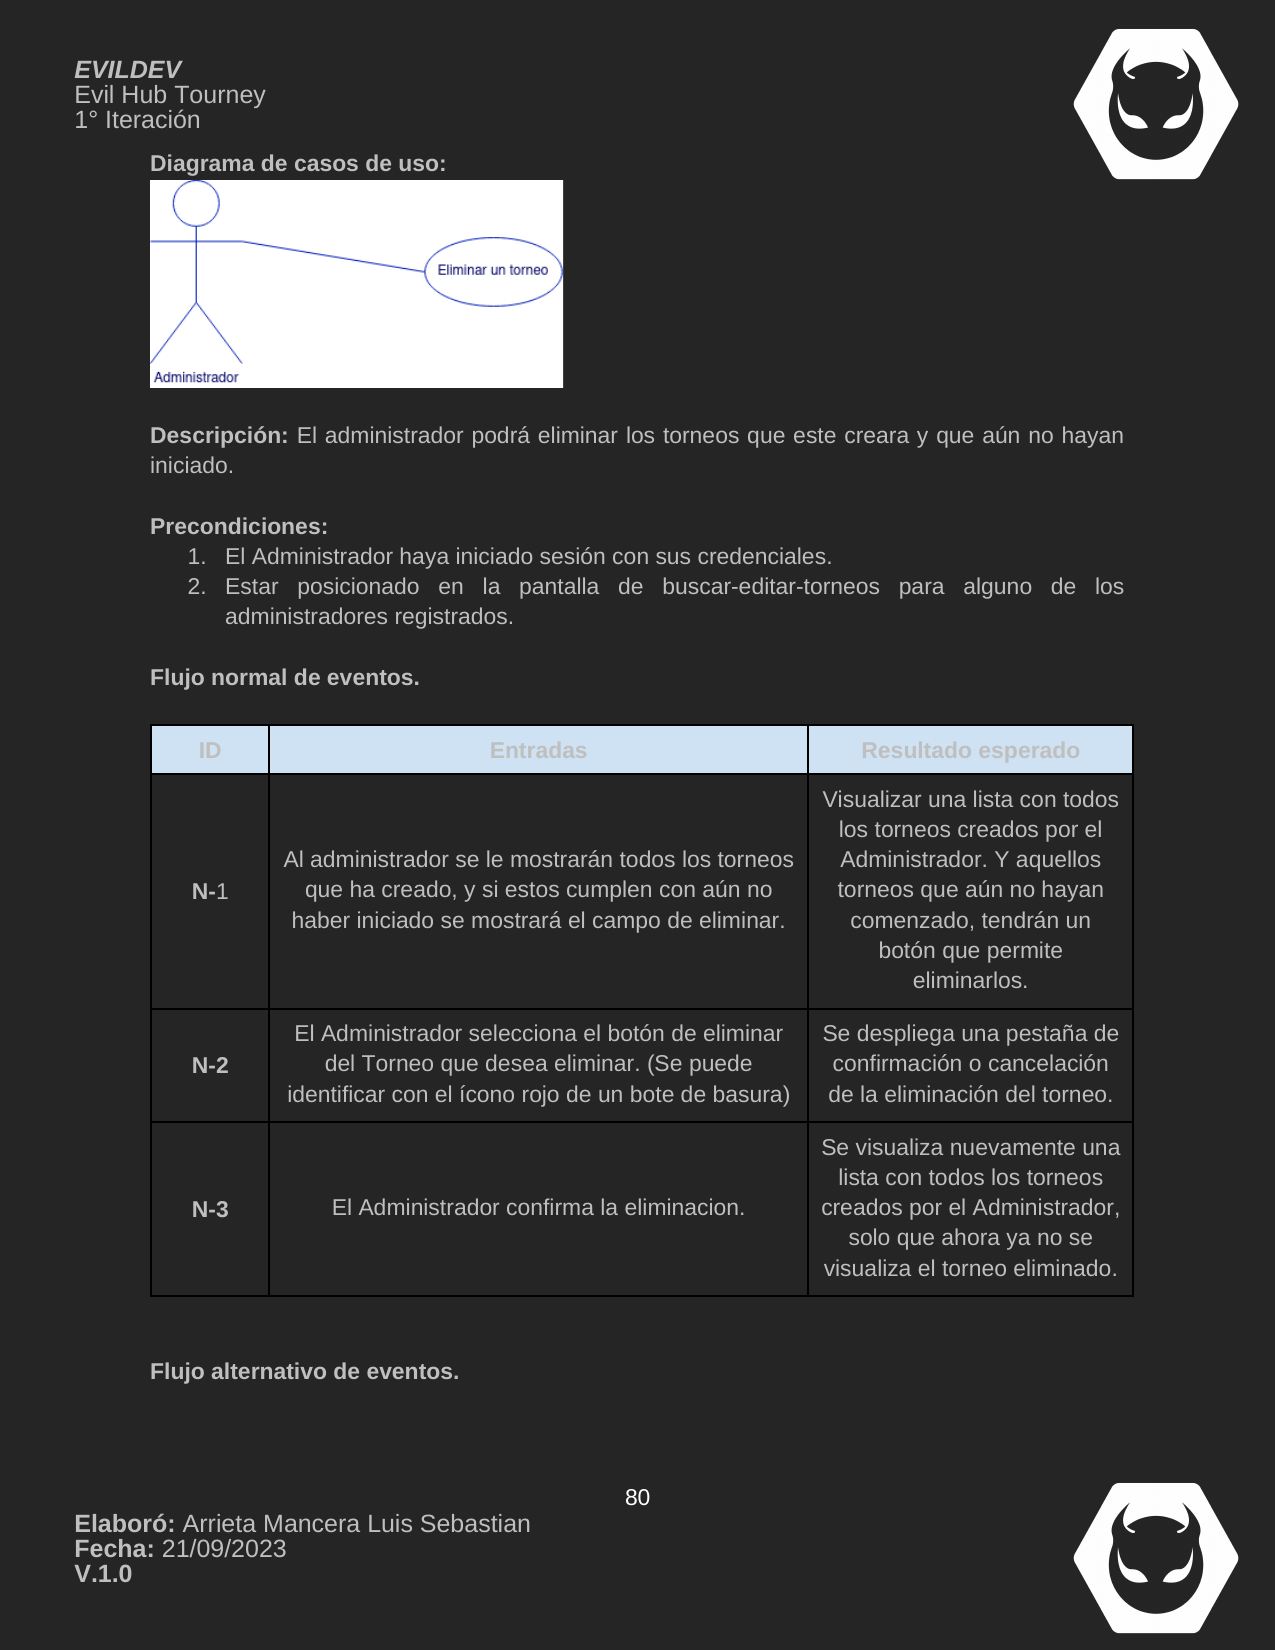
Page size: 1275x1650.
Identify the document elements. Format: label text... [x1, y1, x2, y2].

list Estar posicionado en la pantalla de buscar-editar-torneos para alguno de los administradores registrados. [187, 573, 1125, 629]
table_cell N-3 [152, 1123, 268, 1295]
text Descripción: El administrador podrá eliminar los torneos que este creara y que aún no hayan iniciado. [150, 422, 1125, 478]
text Diagrama de casos de uso: [150, 150, 1125, 176]
table_cell Al administrador se le mostrarán todos los torneos que ha creado, y si estos cumplen con aún no haber iniciado se mostrará el campo de eliminar. [270, 775, 807, 1008]
picture [1073, 18, 1239, 190]
text Flujo normal de eventos. [150, 664, 1125, 690]
table_cell N-2 [152, 1010, 268, 1121]
text Flujo alternativo de eventos. [150, 1358, 1125, 1384]
table_header ID [152, 726, 268, 773]
table_cell Se despliega una pestaña de confirmación o cancelación de la eliminación del torneo. [809, 1010, 1132, 1121]
picture [150, 180, 564, 388]
text Precondiciones: [150, 513, 1125, 539]
table_header Entradas [270, 726, 807, 773]
table_cell El Administrador confirma la eliminacion. [270, 1123, 807, 1295]
table_cell El Administrador selecciona el botón de eliminar del Torneo que desea eliminar. (Se puede identificar con el ícono rojo de un bote de basura) [270, 1010, 807, 1121]
table_cell Se visualiza nuevamente una lista con todos los torneos creados por el Administrador, solo que ahora ya no se visualiza el torneo eliminado. [809, 1123, 1132, 1295]
list El Administrador haya iniciado sesión con sus credenciales. [187, 543, 1125, 569]
table_cell N-1 [152, 775, 268, 1008]
table_cell Visualizar una lista con todos los torneos creados por el Administrador. Y aquellos torneos que aún no hayan comenzado, tendrán un botón que permite eliminarlos. [809, 775, 1132, 1008]
table_header Resultado esperado [809, 726, 1132, 773]
picture [1073, 1472, 1239, 1644]
